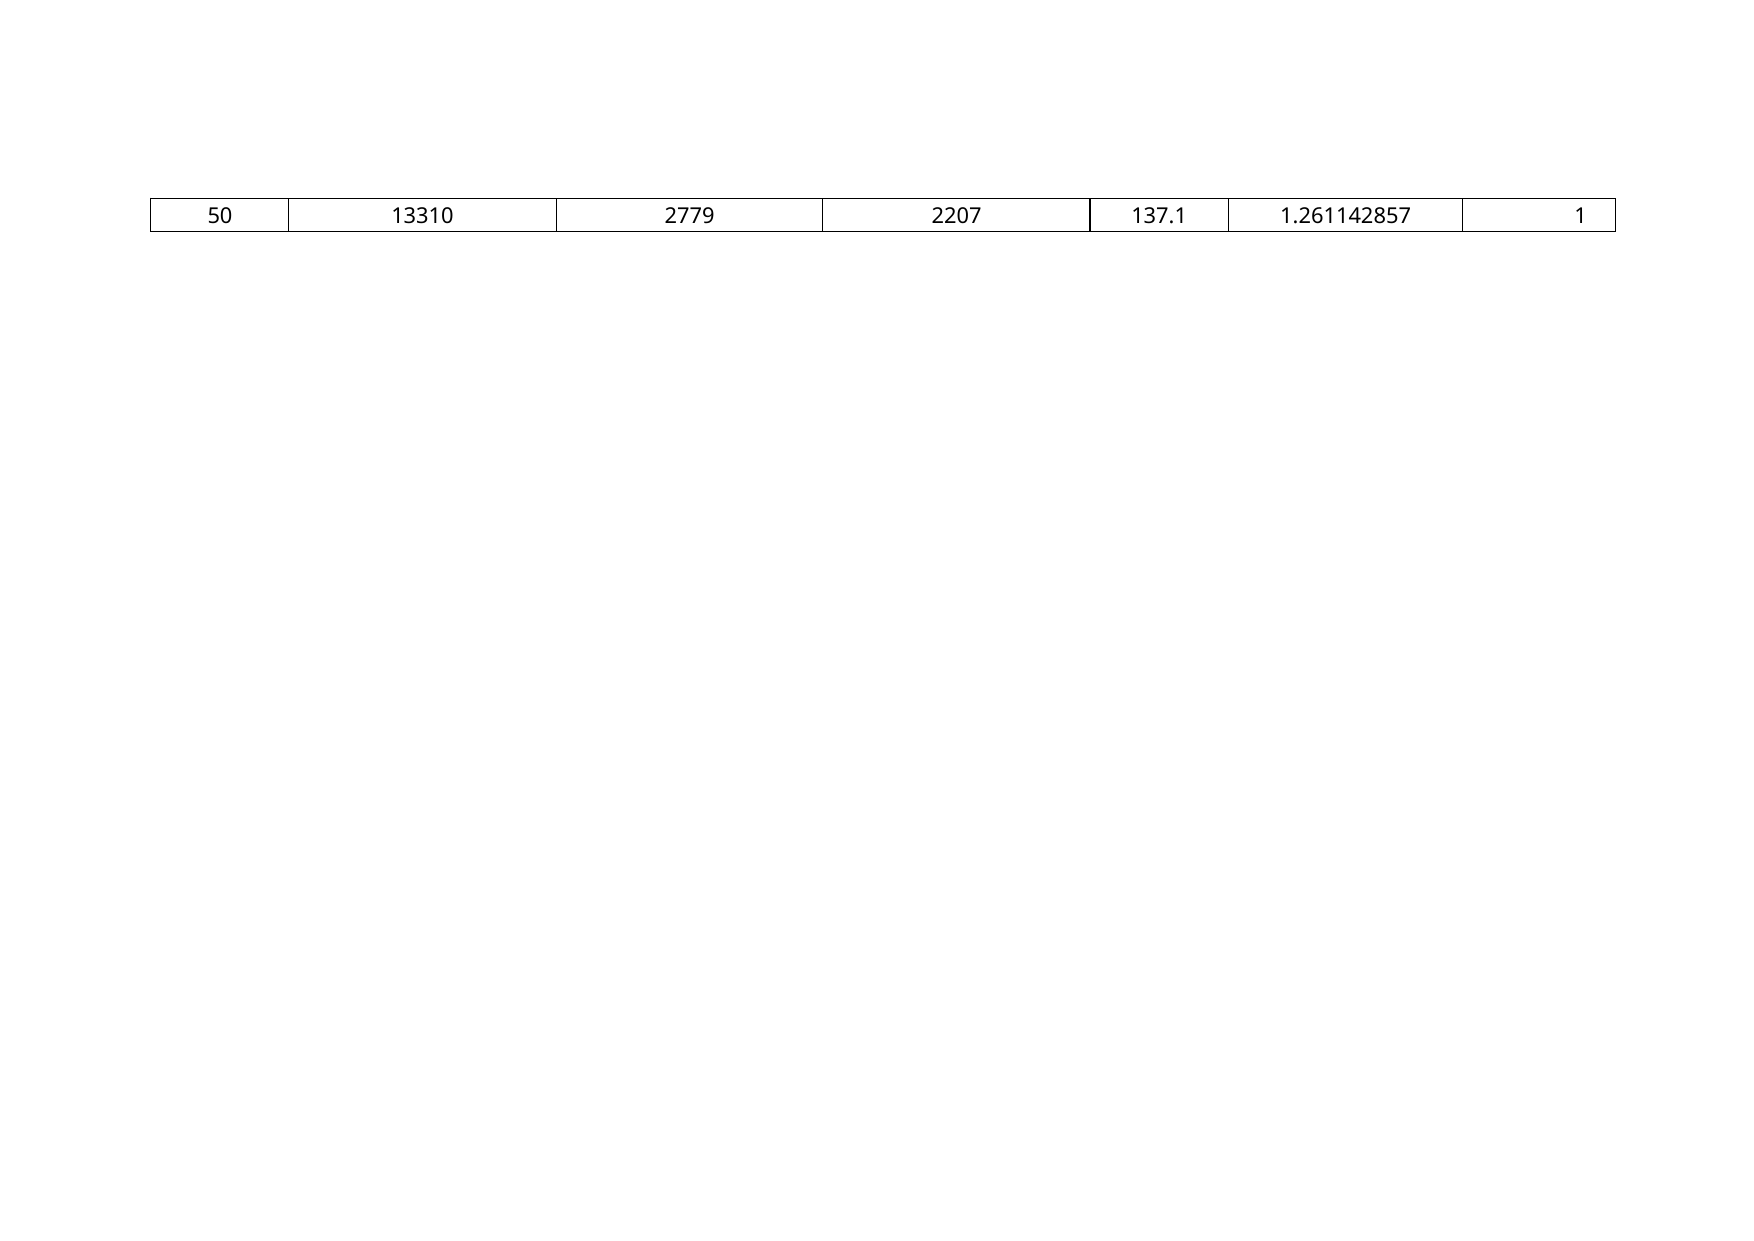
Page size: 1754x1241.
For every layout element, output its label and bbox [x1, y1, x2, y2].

table_cell [139, 198, 1615, 265]
